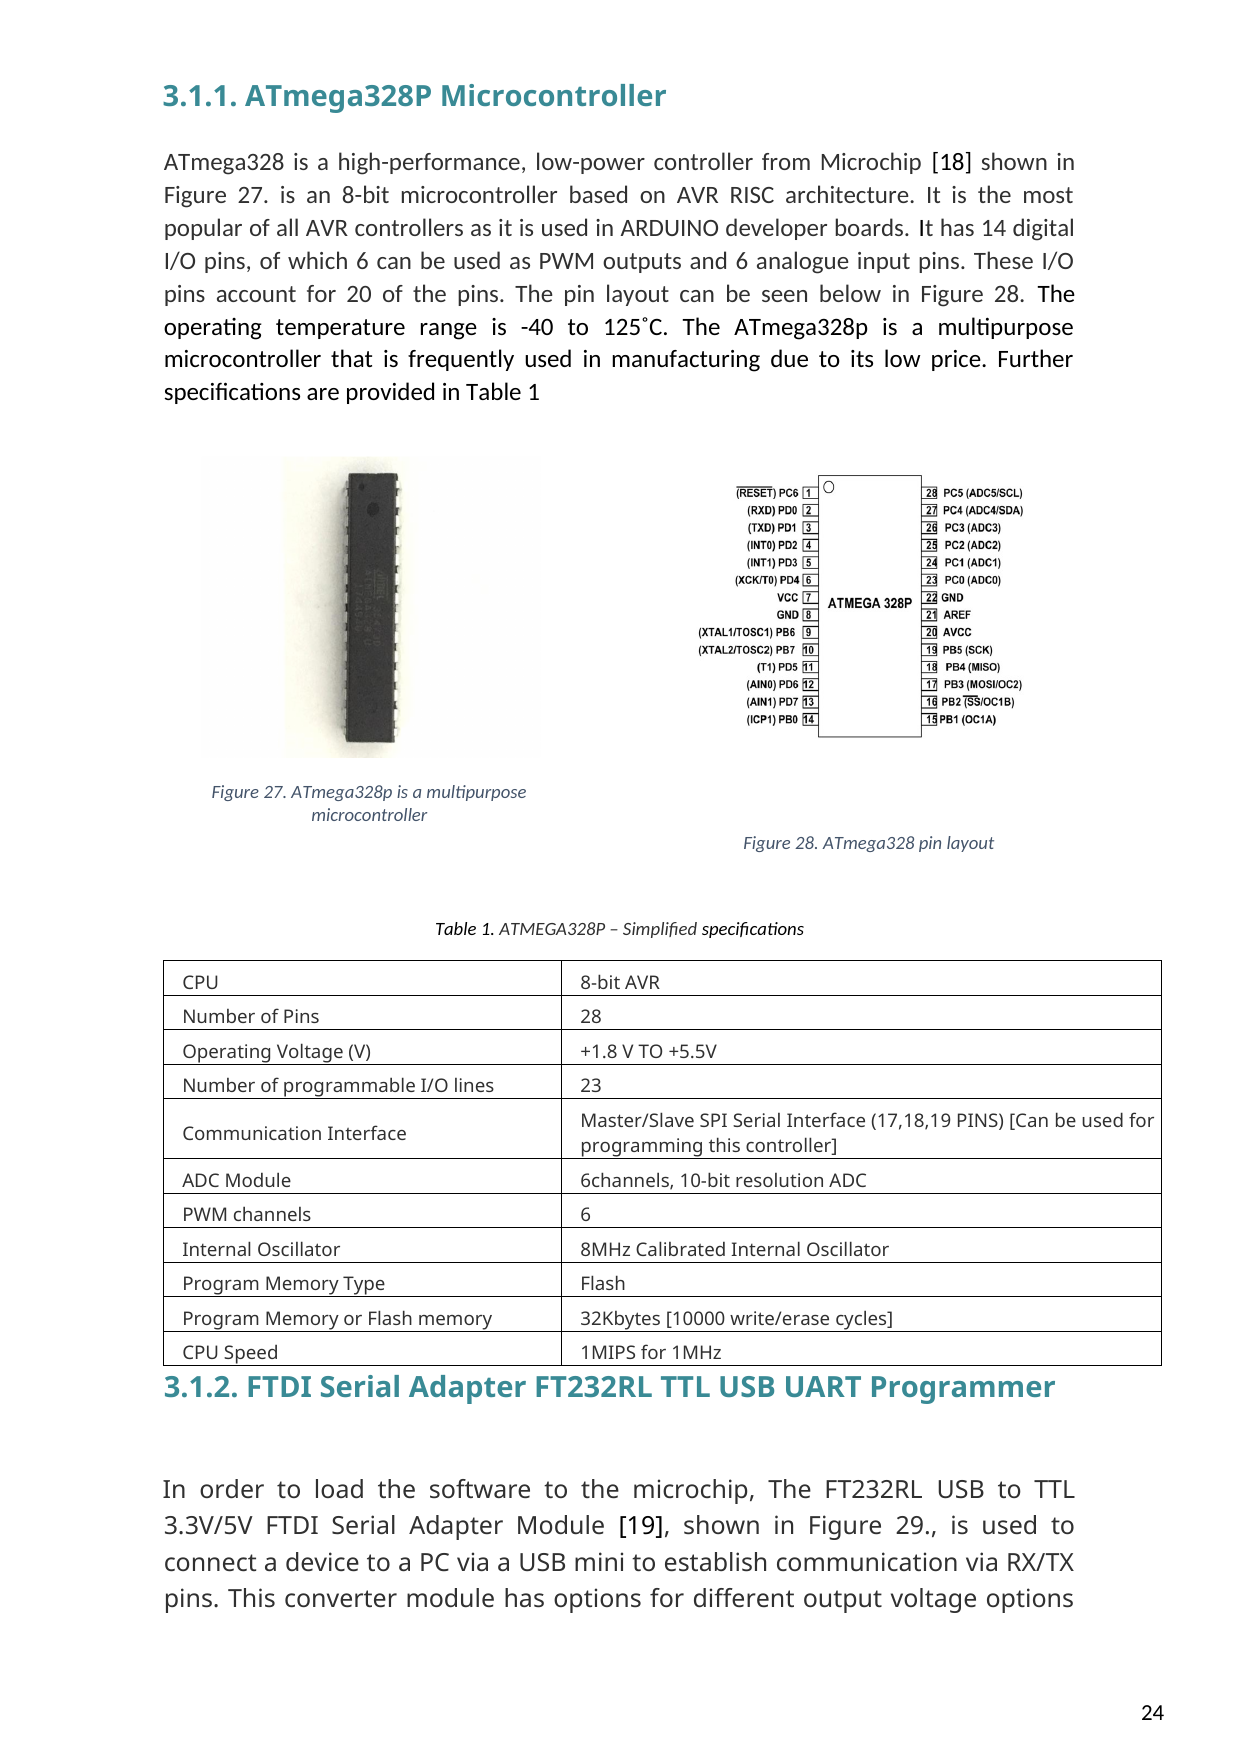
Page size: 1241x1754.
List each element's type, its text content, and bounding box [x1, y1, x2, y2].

table_cell Flash [562, 1263, 1161, 1296]
text Table 1. ATMEGA328P – Simplified specifications [75, 917, 1164, 940]
subtitle 3.1.2. FTDI Serial Adapter FT232RL TTL USB UART Programmer [163, 1366, 1075, 1406]
picture [695, 466, 1026, 750]
table_header Figure 28. ATmega328 pin layout [576, 430, 1163, 875]
table_cell Number of programmable I/O lines [164, 1065, 561, 1098]
table_cell CPU Speed [164, 1332, 561, 1365]
table_cell Operating Voltage (V) [164, 1030, 561, 1064]
table_cell Master/Slave SPI Serial Interface (17,18,19 PINS) [Can be used for programming this controller] [562, 1099, 1161, 1158]
table_cell 6 [562, 1194, 1161, 1227]
table_cell Number of Pins [164, 996, 561, 1029]
table_header 8-bit AVR [562, 961, 1161, 995]
table_cell Program Memory or Flash memory [164, 1297, 561, 1331]
table_header Figure 27. ATmega328p is a multipurpose microcontroller [164, 430, 576, 875]
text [162, 1471, 1075, 1614]
table_cell 8MHz Calibrated Internal Oscillator [562, 1228, 1161, 1262]
table_cell +1.8 V TO +5.5V [562, 1030, 1161, 1064]
table_cell Internal Oscillator [164, 1228, 561, 1262]
table_cell Program Memory Type [164, 1263, 561, 1296]
subtitle 3.1.1. ATmega328P Microcontroller [162, 75, 1075, 115]
table_cell 6channels, 10-bit resolution ADC [562, 1159, 1161, 1193]
table_cell 1MIPS for 1MHz [562, 1332, 1161, 1365]
table_cell 32Kbytes [10000 write/erase cycles] [562, 1297, 1161, 1331]
table_cell ADC Module [164, 1159, 561, 1193]
table_cell 23 [562, 1065, 1161, 1098]
text ATmega328 is a high-performance, low-power controller from Microchip shown in Figure 27. is an 8-bit microcontroller based on AVR RISC architecture. It is the most popular of all AVR controllers as it is used in ARDUINO developer boards. It has 14 digital I/O pins, of which 6 can be used as PWM outputs and 6 analogue input pins. These I/O pins account for 20 of the pins. The pin layout can be seen below in Figure 28. The operating temperature range is -40 to 125˚C. The ATmega328p is a multipurpose microcontroller that is frequently used in manufacturing due to its low price. Further specifications are provided in Table 1 [163, 146, 1075, 407]
table_cell PWM channels [164, 1194, 561, 1227]
table_header CPU [164, 961, 561, 995]
picture [202, 457, 541, 758]
table_cell 28 [562, 996, 1161, 1029]
table_cell Communication Interface [164, 1099, 561, 1158]
